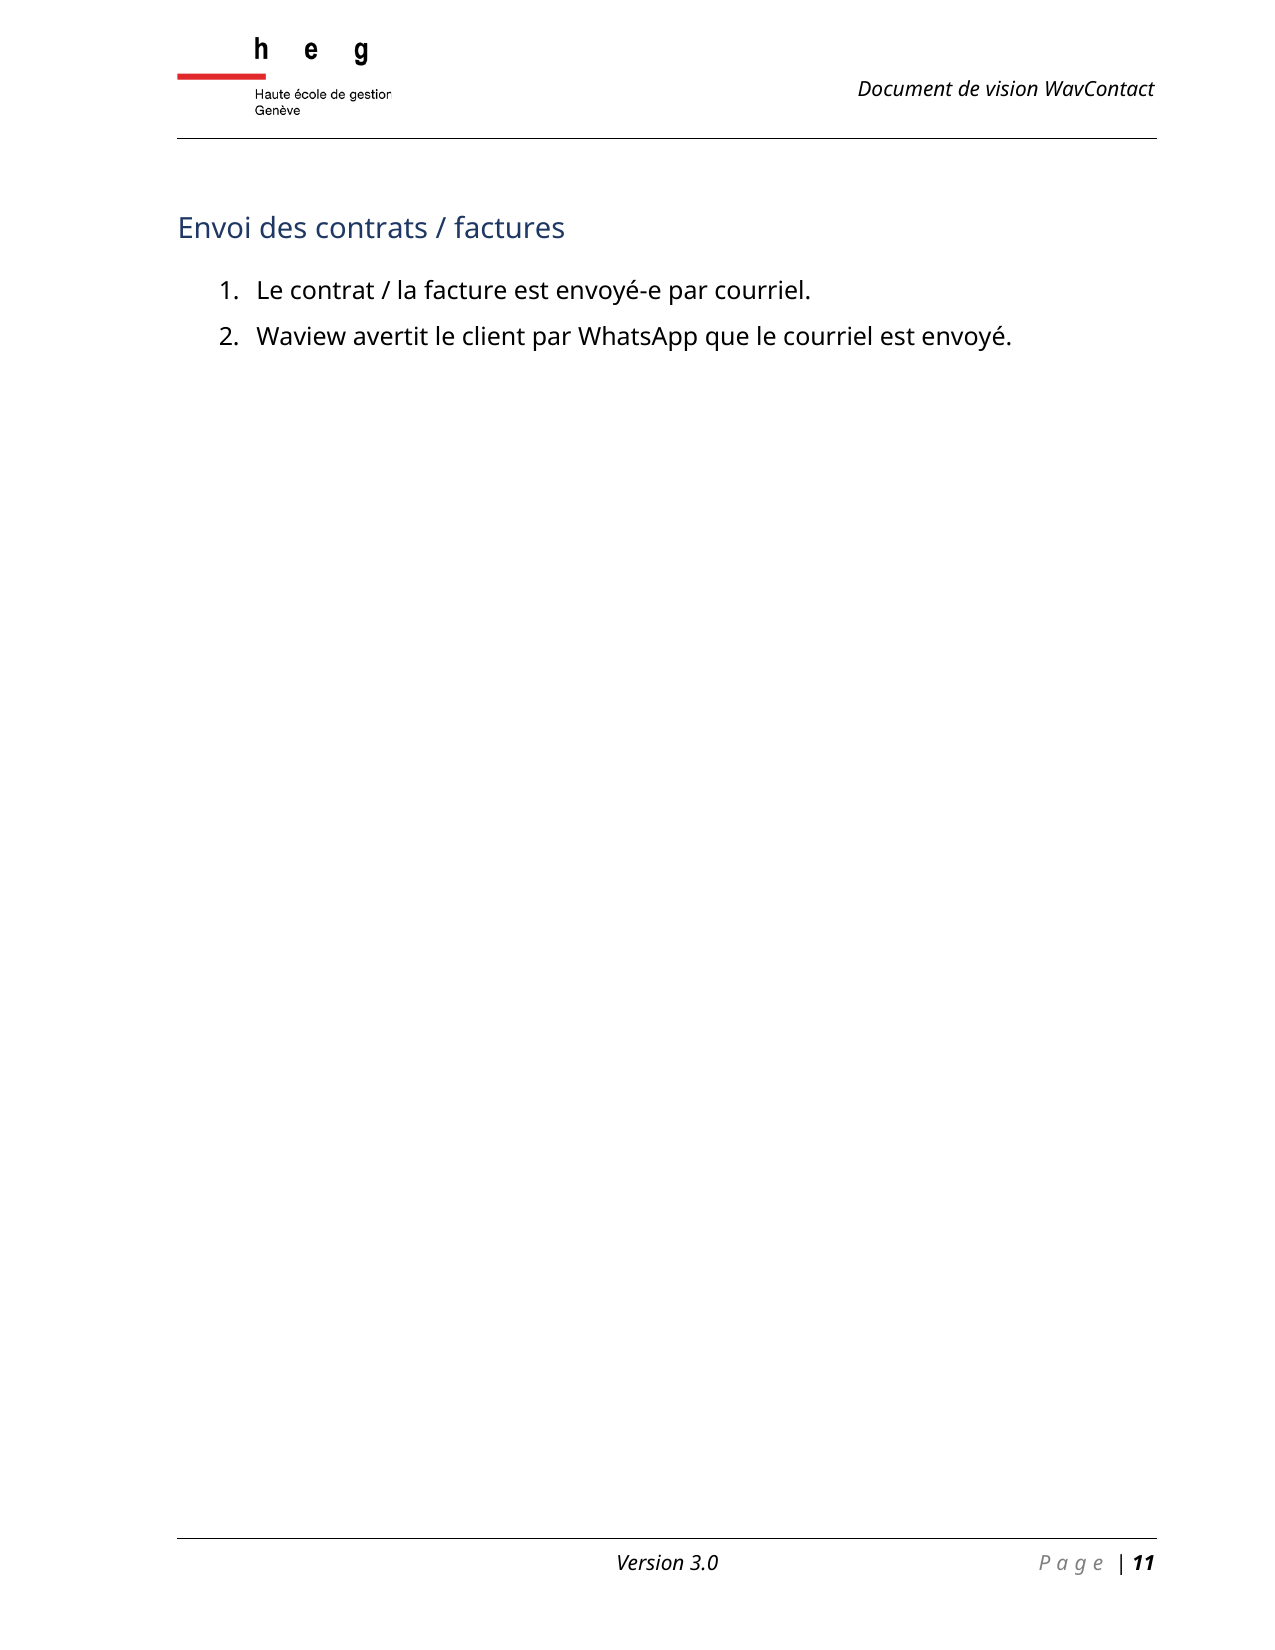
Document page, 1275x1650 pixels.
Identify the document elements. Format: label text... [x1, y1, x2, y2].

list Le contrat / la facture est envoyé-e par courriel. [218, 272, 1157, 306]
text Waview avertit le client par WhatsApp que le courriel est envoyé. [218, 319, 1157, 353]
subtitle Envoi des contrats / factures [177, 208, 1157, 247]
picture [177, 35, 392, 116]
